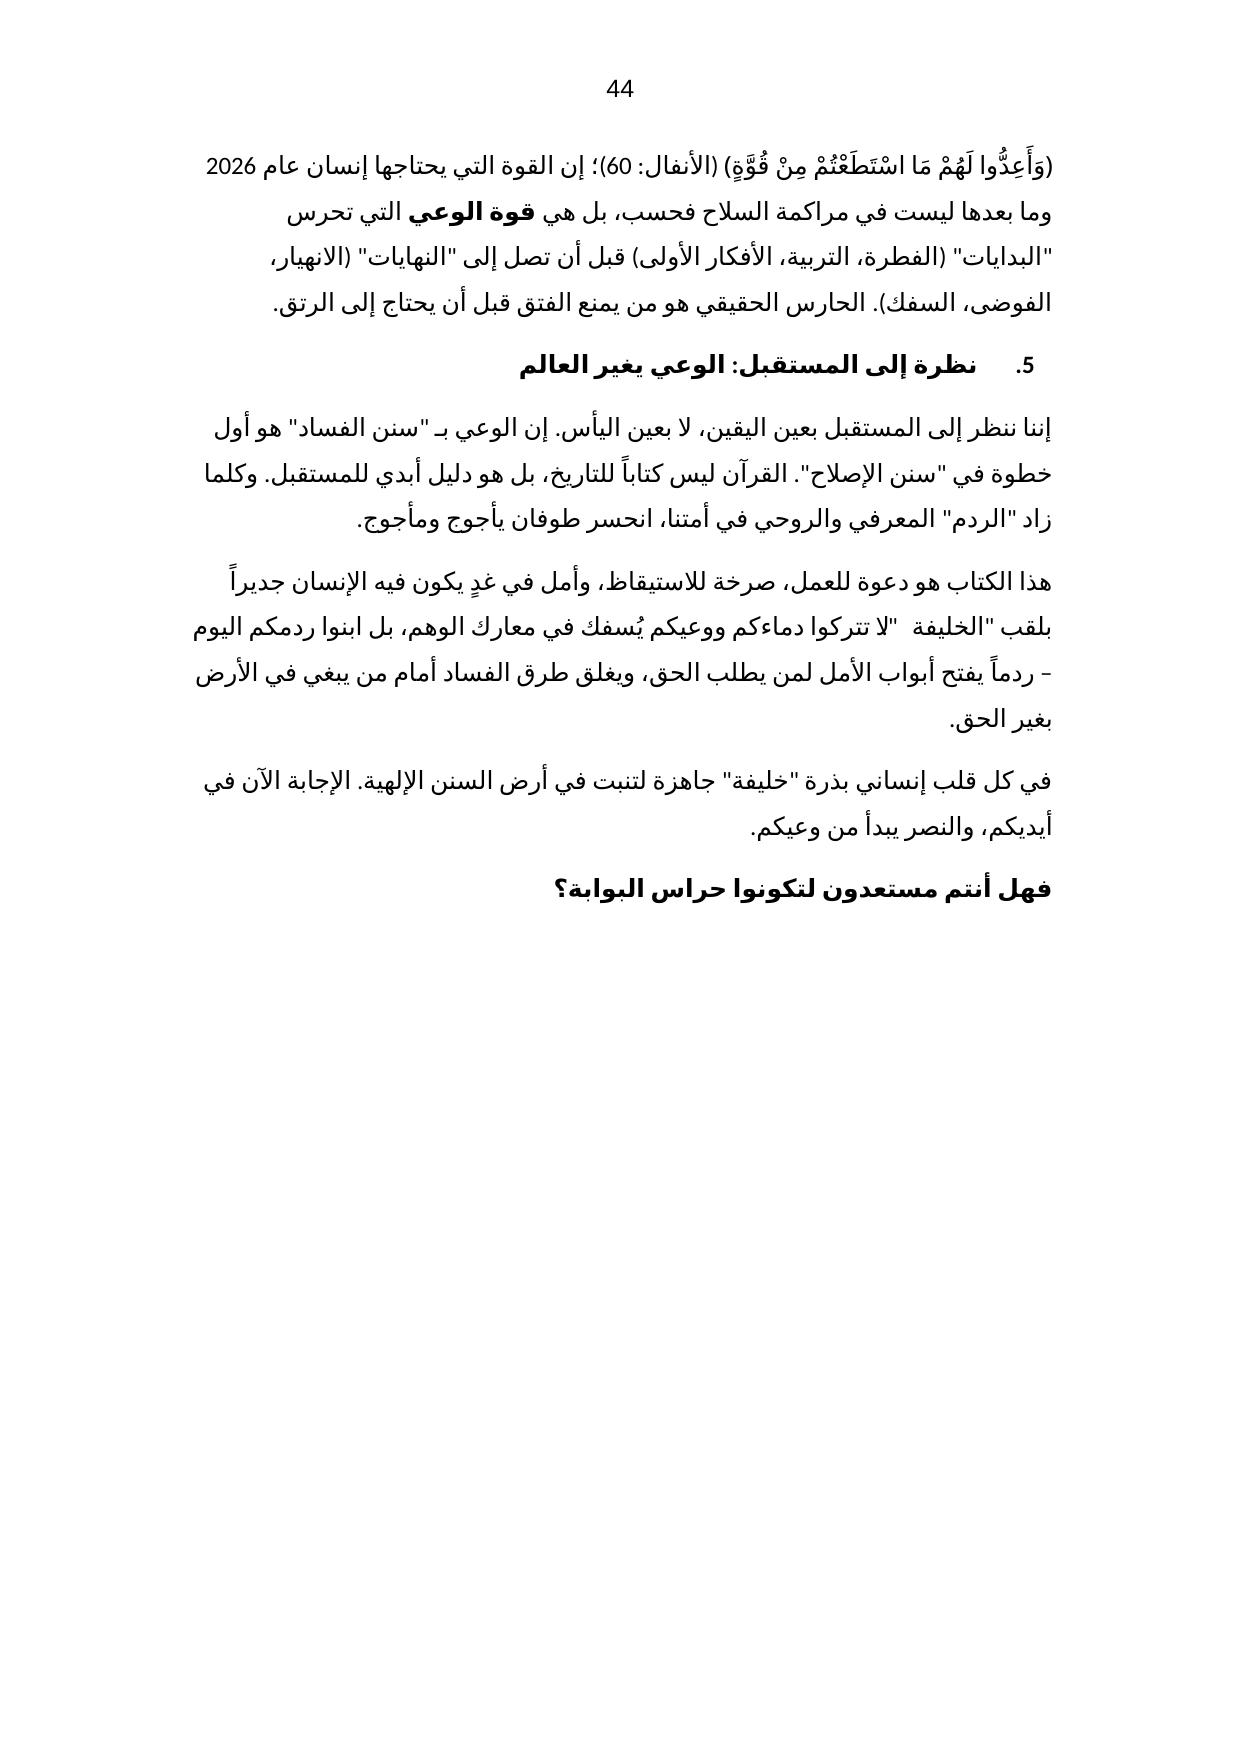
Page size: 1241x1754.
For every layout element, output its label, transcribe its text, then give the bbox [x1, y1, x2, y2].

text فهل أنتم مستعدون لتكونوا حراس البوابة؟ [187, 873, 1053, 904]
text هذا الكتاب هو دعوة للعمل، صرخة للاستيقاظ، وأمل في غدٍ يكون فيه الإنسان جديراً بلقب "الخليفة". لا تتركوا دماءكم ووعيكم يُسفك في معارك الوهم، بل ابنوا ردمكم اليوم – ردماً يفتح أبواب الأمل لمن يطلب الحق، ويغلق طرق الفساد أمام من يبغي في الأرض بغير الحق. [187, 566, 1053, 733]
text ﴿وَأَعِدُّوا لَهُمْ مَا اسْتَطَعْتُمْ مِنْ قُوَّةٍ﴾ (الأنفال: 60)؛ إن القوة التي يحتاجها إنسان عام 2026 وما بعدها ليست في مراكمة السلاح فحسب، بل هي قوة الوعي التي تحرس "البدايات" (الفطرة، التربية، الأفكار الأولى) قبل أن تصل إلى "النهايات" (الانهيار، الفوضى، السفك). الحارس الحقيقي هو من يمنع الفتق قبل أن يحتاج إلى الرتق. [187, 150, 1053, 318]
text في كل قلب إنساني بذرة "خليفة" جاهزة لتنبت في أرض السنن الإلهية. الإجابة الآن في أيديكم، والنصر يبدأ من وعيكم. [187, 765, 1053, 842]
list نظرة إلى المستقبل: الوعي يغير العالم [187, 349, 1015, 380]
text إننا ننظر إلى المستقبل بعين اليقين، لا بعين اليأس. إن الوعي بـ "سنن الفساد" هو أول خطوة في "سنن الإصلاح". القرآن ليس كتاباً للتاريخ، بل هو دليل أبدي للمستقبل. وكلما زاد "الردم" المعرفي والروحي في أمتنا، انحسر طوفان يأجوج ومأجوج. [187, 412, 1053, 534]
